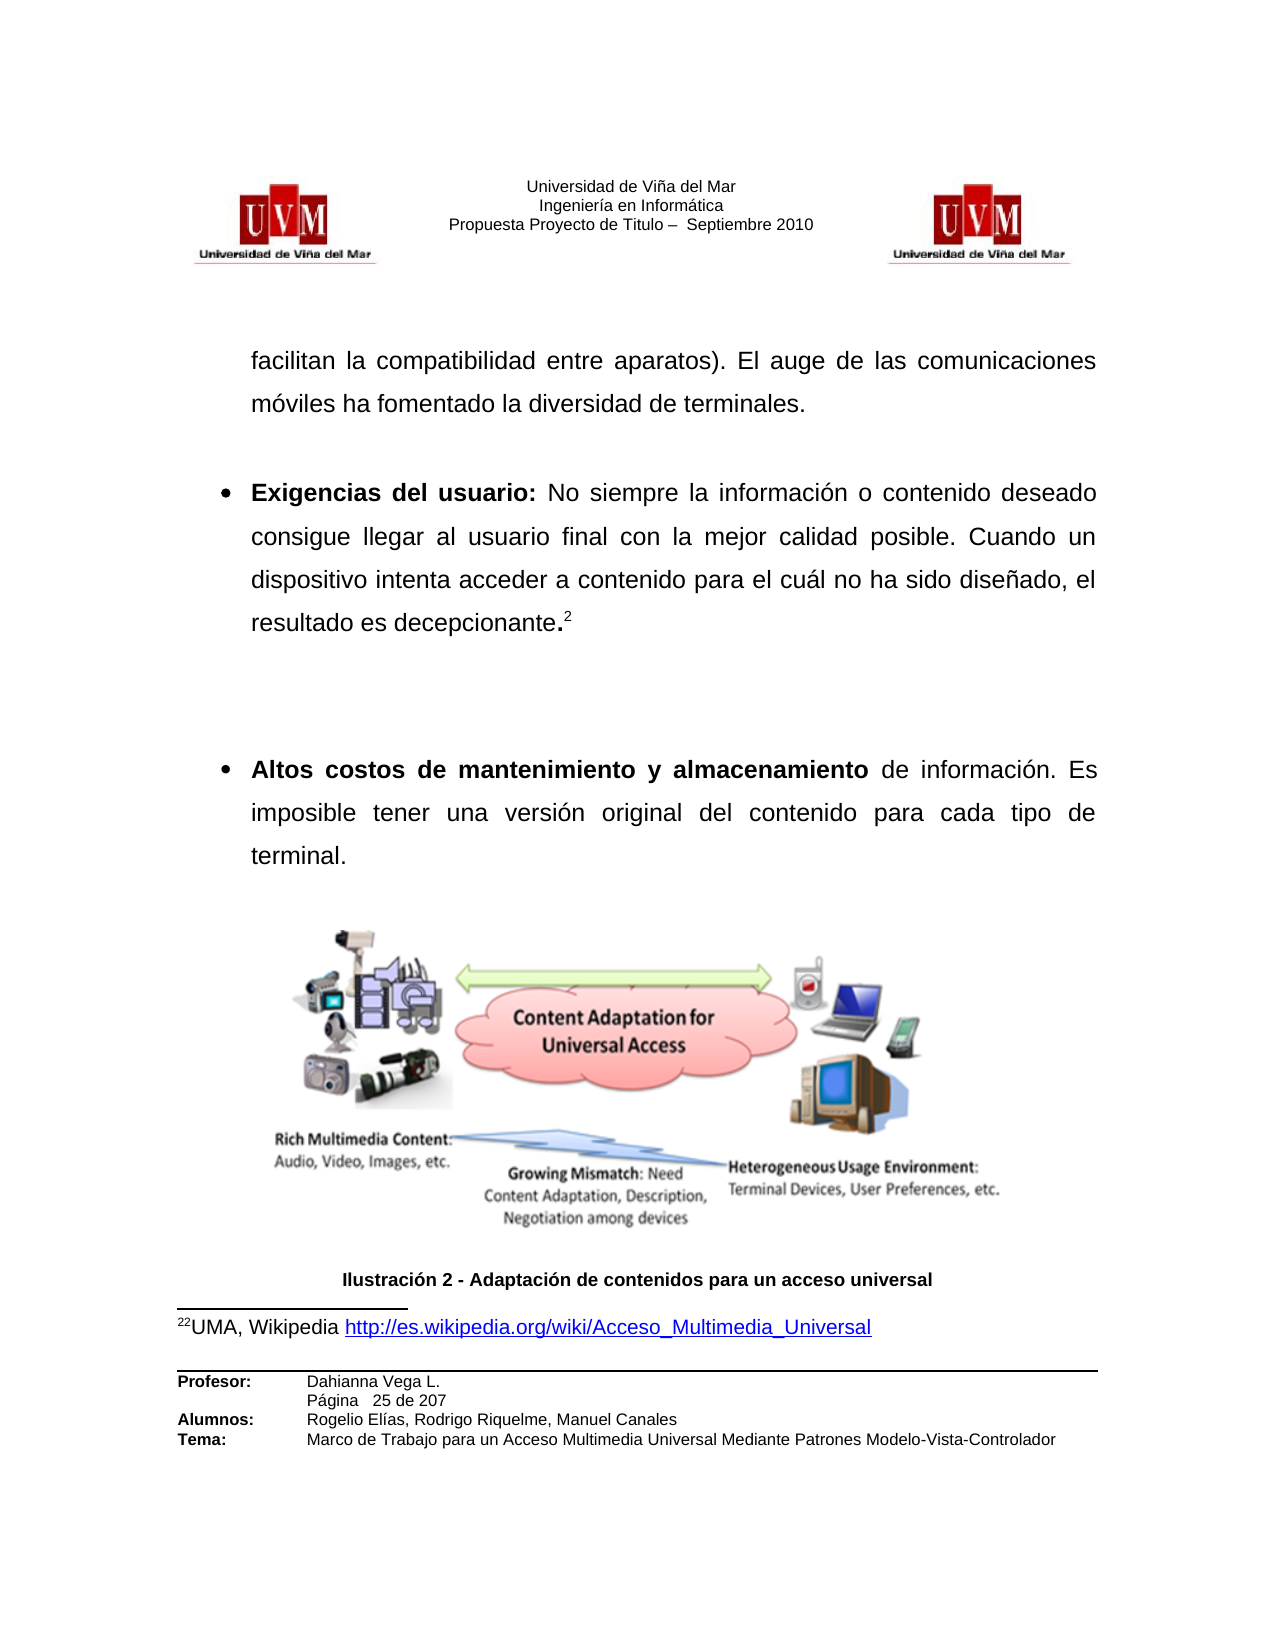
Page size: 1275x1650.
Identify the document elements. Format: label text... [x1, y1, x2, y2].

list Altos costos de mantenimiento y almacenamiento de información. Es imposible tener una versión original del contenido para cada tipo de terminal. [221, 755, 1098, 870]
list Exigencias del usuario: No siempre la información o contenido deseado consigue llegar al usuario final con la mejor calidad posible. Cuando un dispositivo intenta acceder a contenido para el cuál no ha sido diseñado, el resultado es decepcionante. [221, 478, 1098, 637]
text Ilustración 2 - Adaptación de contenidos para un acceso universal [177, 1268, 1098, 1290]
picture [177, 176, 390, 267]
picture [871, 176, 1084, 267]
picture [265, 930, 1011, 1234]
